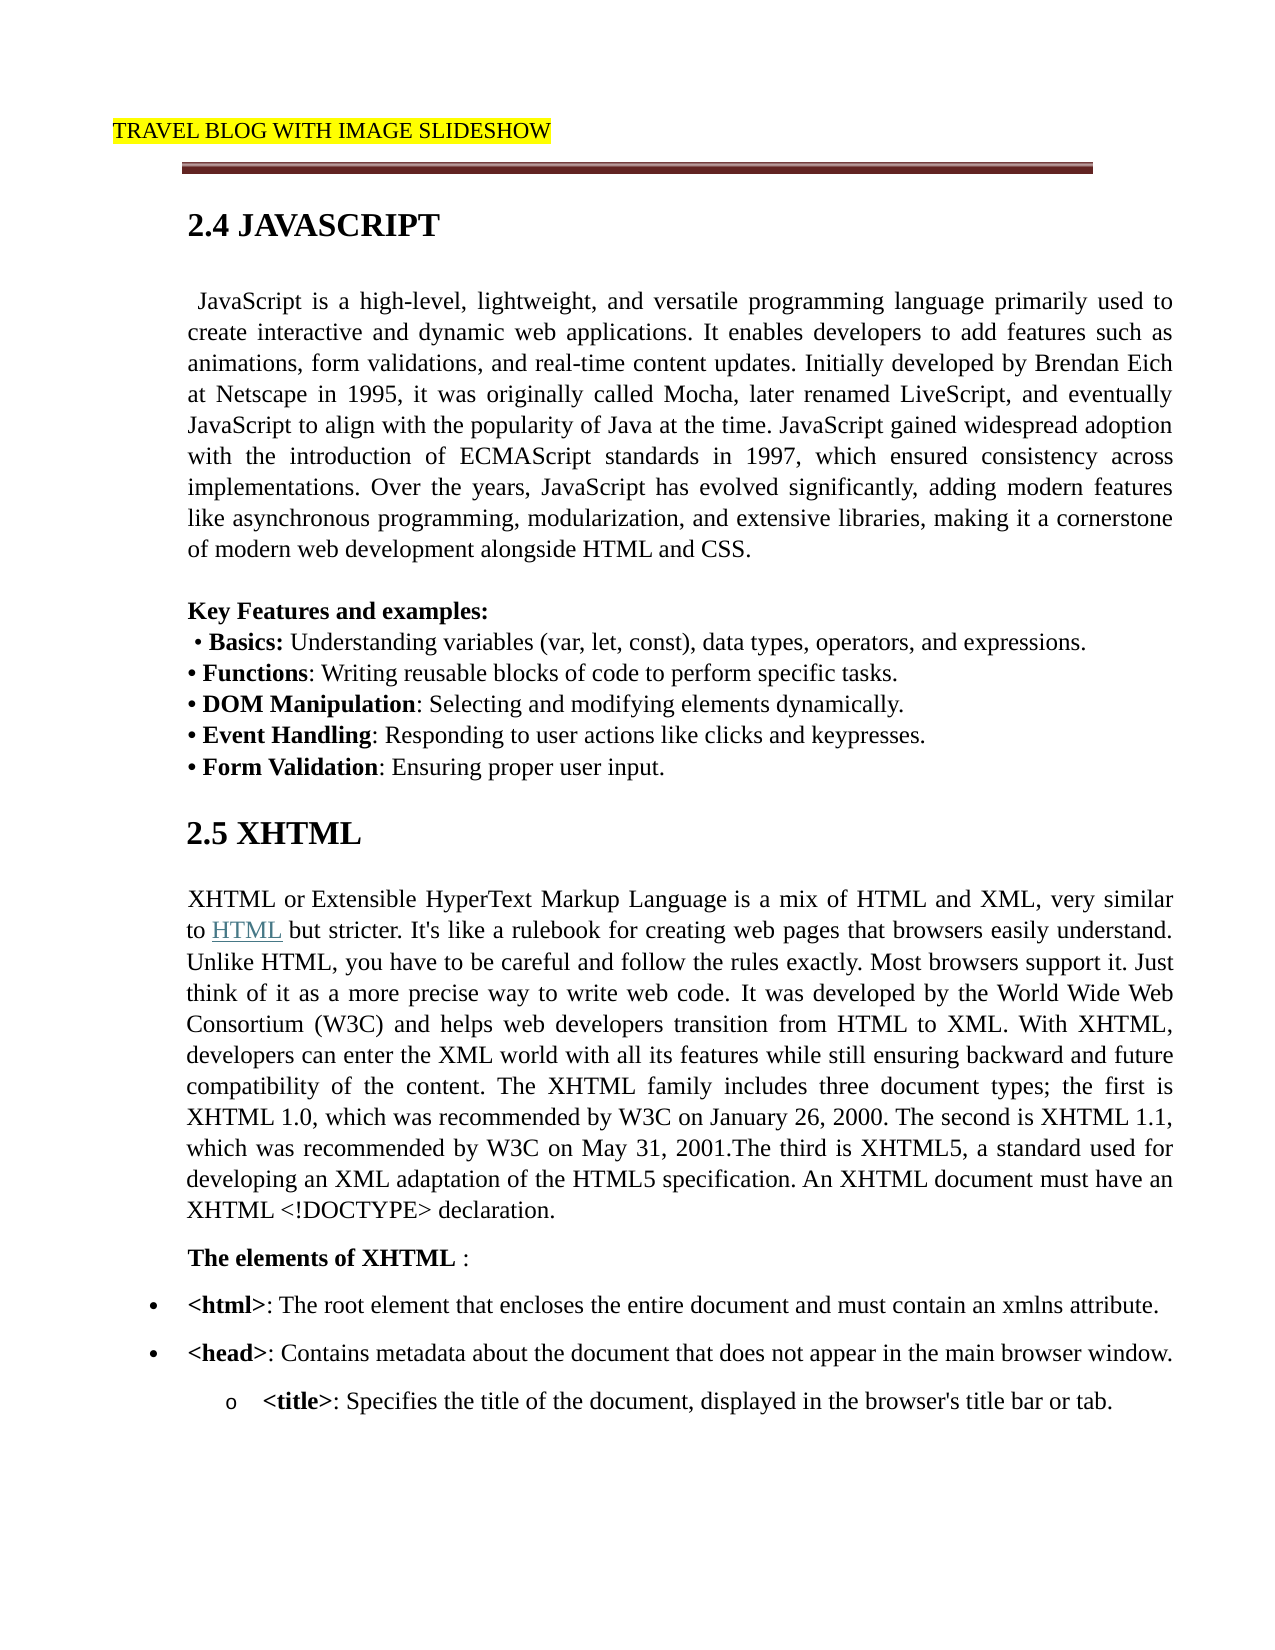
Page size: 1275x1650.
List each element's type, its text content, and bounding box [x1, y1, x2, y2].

text • Functions: Writing reusable blocks of code to perform specific tasks. [187, 658, 1174, 687]
picture [182, 162, 1093, 174]
text • Form Validation: Ensuring proper user input. [187, 752, 1174, 780]
text • DOM Manipulation: Selecting and modifying elements dynamically. [187, 689, 1174, 718]
text • Basics: Understanding variables (var, let, const), data types, operators, and expressions. [187, 627, 1174, 656]
list <head>: Contains metadata about the document that does not appear in the main browser window. [150, 1338, 1174, 1367]
text XHTML or Extensible HyperText Markup Language is a mix of HTML and XML, very similar to HTML but stricter. It's like a rulebook for creating web pages that browsers easily understand. Unlike HTML, you have to be careful and follow the rules exactly. Most browsers support it. Just think of it as a more precise way to write web code. It was developed by the World Wide Web Consortium (W3C) and helps web developers transition from HTML to XML. With XHTML, developers can enter the XML world with all its features while still ensuring backward and future compatibility of the content. The XHTML family includes three document types; the first is XHTML 1.0, which was recommended by W3C on January 26, 2000. The second is XHTML 1.1, which was recommended by W3C on May 31, 2001.The third is XHTML5, a standard used for developing an XML adaptation of the HTML5 specification. An XHTML document must have an XHTML <!DOCTYPE> declaration. [186, 884, 1174, 1224]
text Key Features and examples: [187, 596, 1174, 625]
text • Event Handling: Responding to user actions like clicks and keypresses. [187, 721, 1174, 749]
text 2.4 JAVASCRIPT [112, 205, 1174, 243]
list <title>: Specifies the title of the document, displayed in the browser's title bar or tab. [225, 1386, 1174, 1415]
text JavaScript is a high-level, lightweight, and versatile programming language primarily used to create interactive and dynamic web applications. It enables developers to add features such as animations, form validations, and real-time content updates. Initially developed by Brendan Eich at Netscape in 1995, it was originally called Mocha, later renamed LiveScript, and eventually JavaScript to align with the popularity of Java at the time. JavaScript gained widespread adoption with the introduction of ECMAScript standards in 1997, which ensured consistency across implementations. Over the years, JavaScript has evolved significantly, adding modern features like asynchronous programming, modularization, and extensive libraries, making it a cornerstone of modern web development alongside HTML and CSS. [187, 286, 1174, 563]
text 2.5 XHTML [112, 813, 1174, 851]
list <html>: The root element that encloses the entire document and must contain an xmlns attribute. [150, 1290, 1174, 1319]
text The elements of XHTML : [186, 1243, 1174, 1271]
